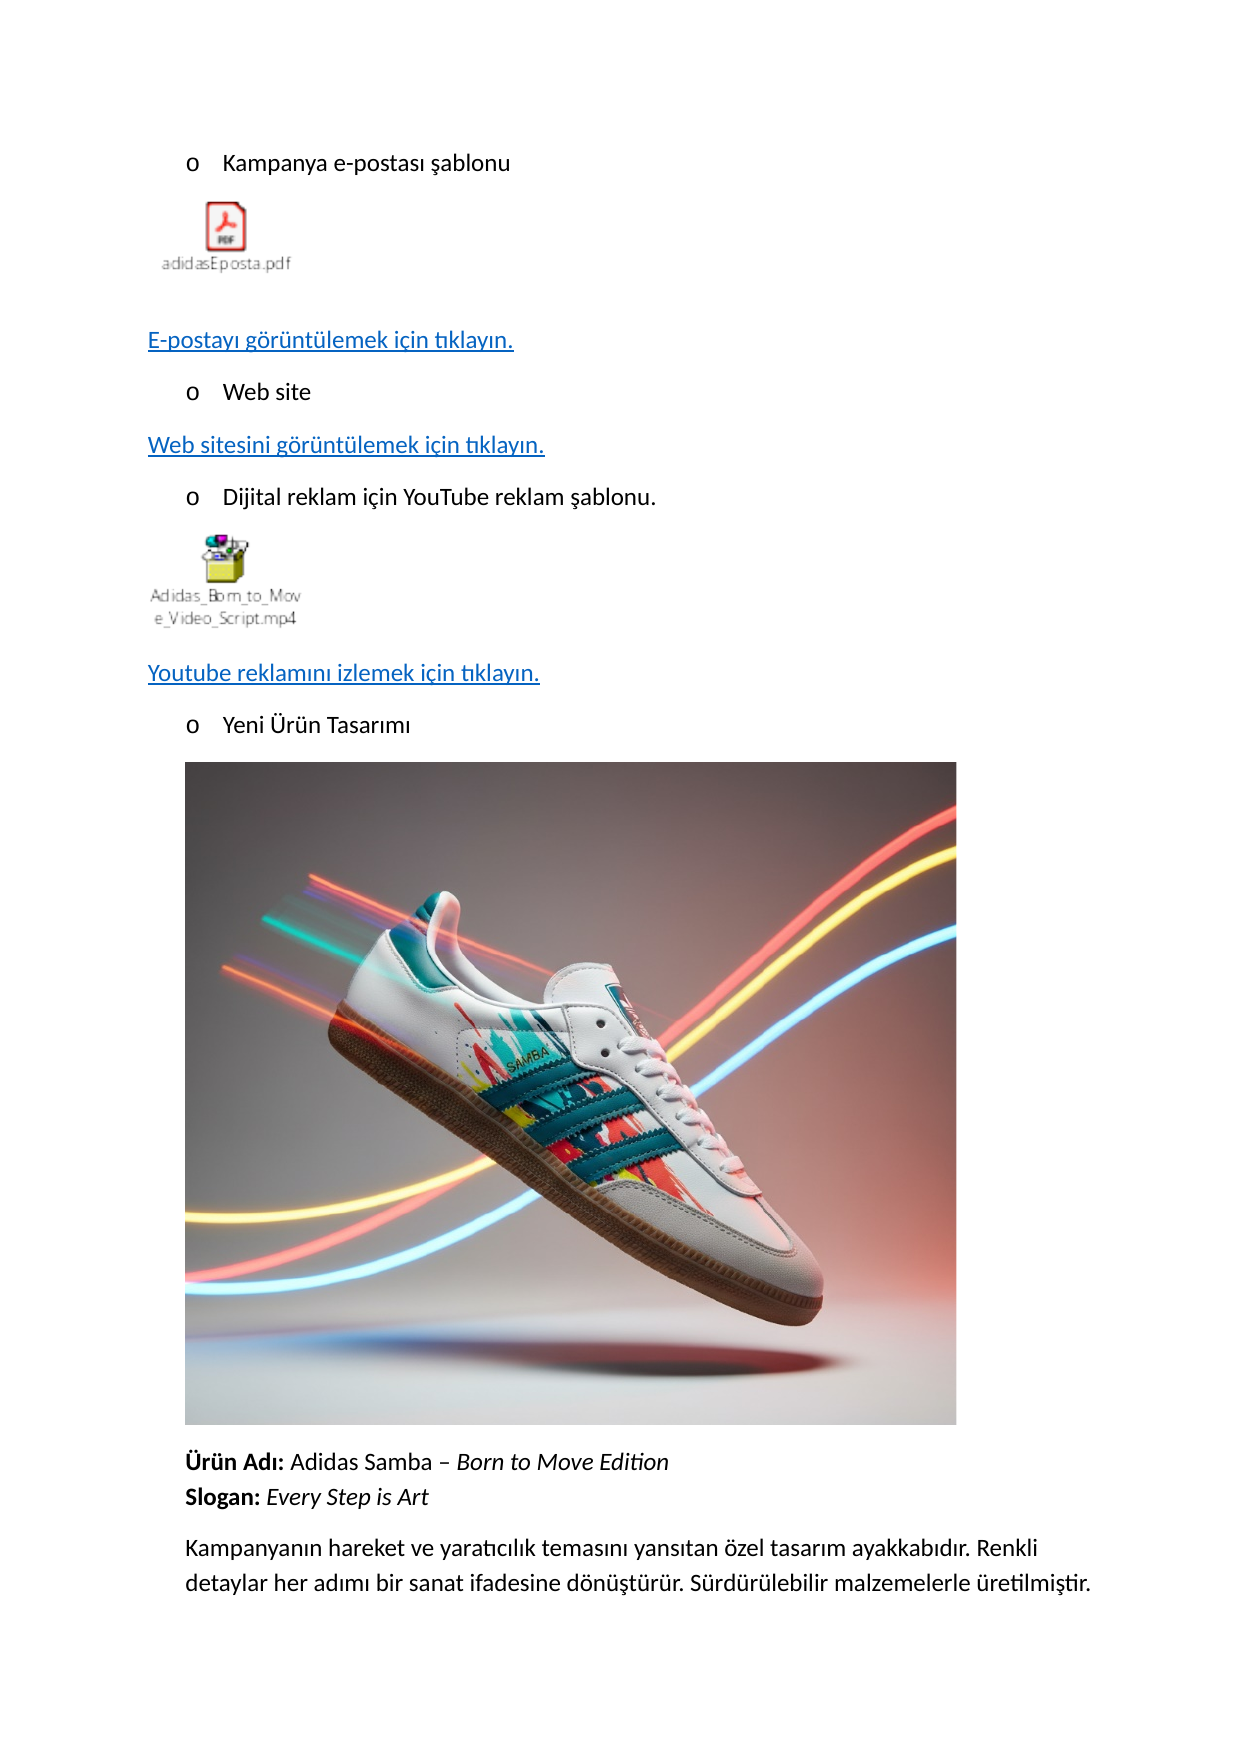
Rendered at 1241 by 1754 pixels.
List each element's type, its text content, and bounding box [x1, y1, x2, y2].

list Kampanya e-postası şablonu [185, 148, 1093, 179]
picture [185, 762, 957, 1425]
list Yeni Ürün Tasarımı [185, 709, 1093, 741]
list Web site [185, 376, 1093, 408]
text Web sitesini görüntülemek için tıklayın. [148, 429, 1093, 459]
text E-postayı görüntülemek için tıklayın. [148, 324, 1093, 355]
text Youtube reklamını izlemek için tıklayın. [148, 657, 1093, 688]
text Ürün Adı: Adidas Samba – Born to Move Edition Slogan: Every Step is Art [185, 1446, 1093, 1511]
list Dijital reklam için YouTube reklam şablonu. [185, 481, 1093, 512]
text Kampanyanın hareket ve yaratıcılık temasını yansıtan özel tasarım ayakkabıdır. Renkli detaylar her adımı bir sanat ifadesine dönüştürür. Sürdürülebilir malzemelerle üretilmiştir. [185, 1532, 1093, 1598]
